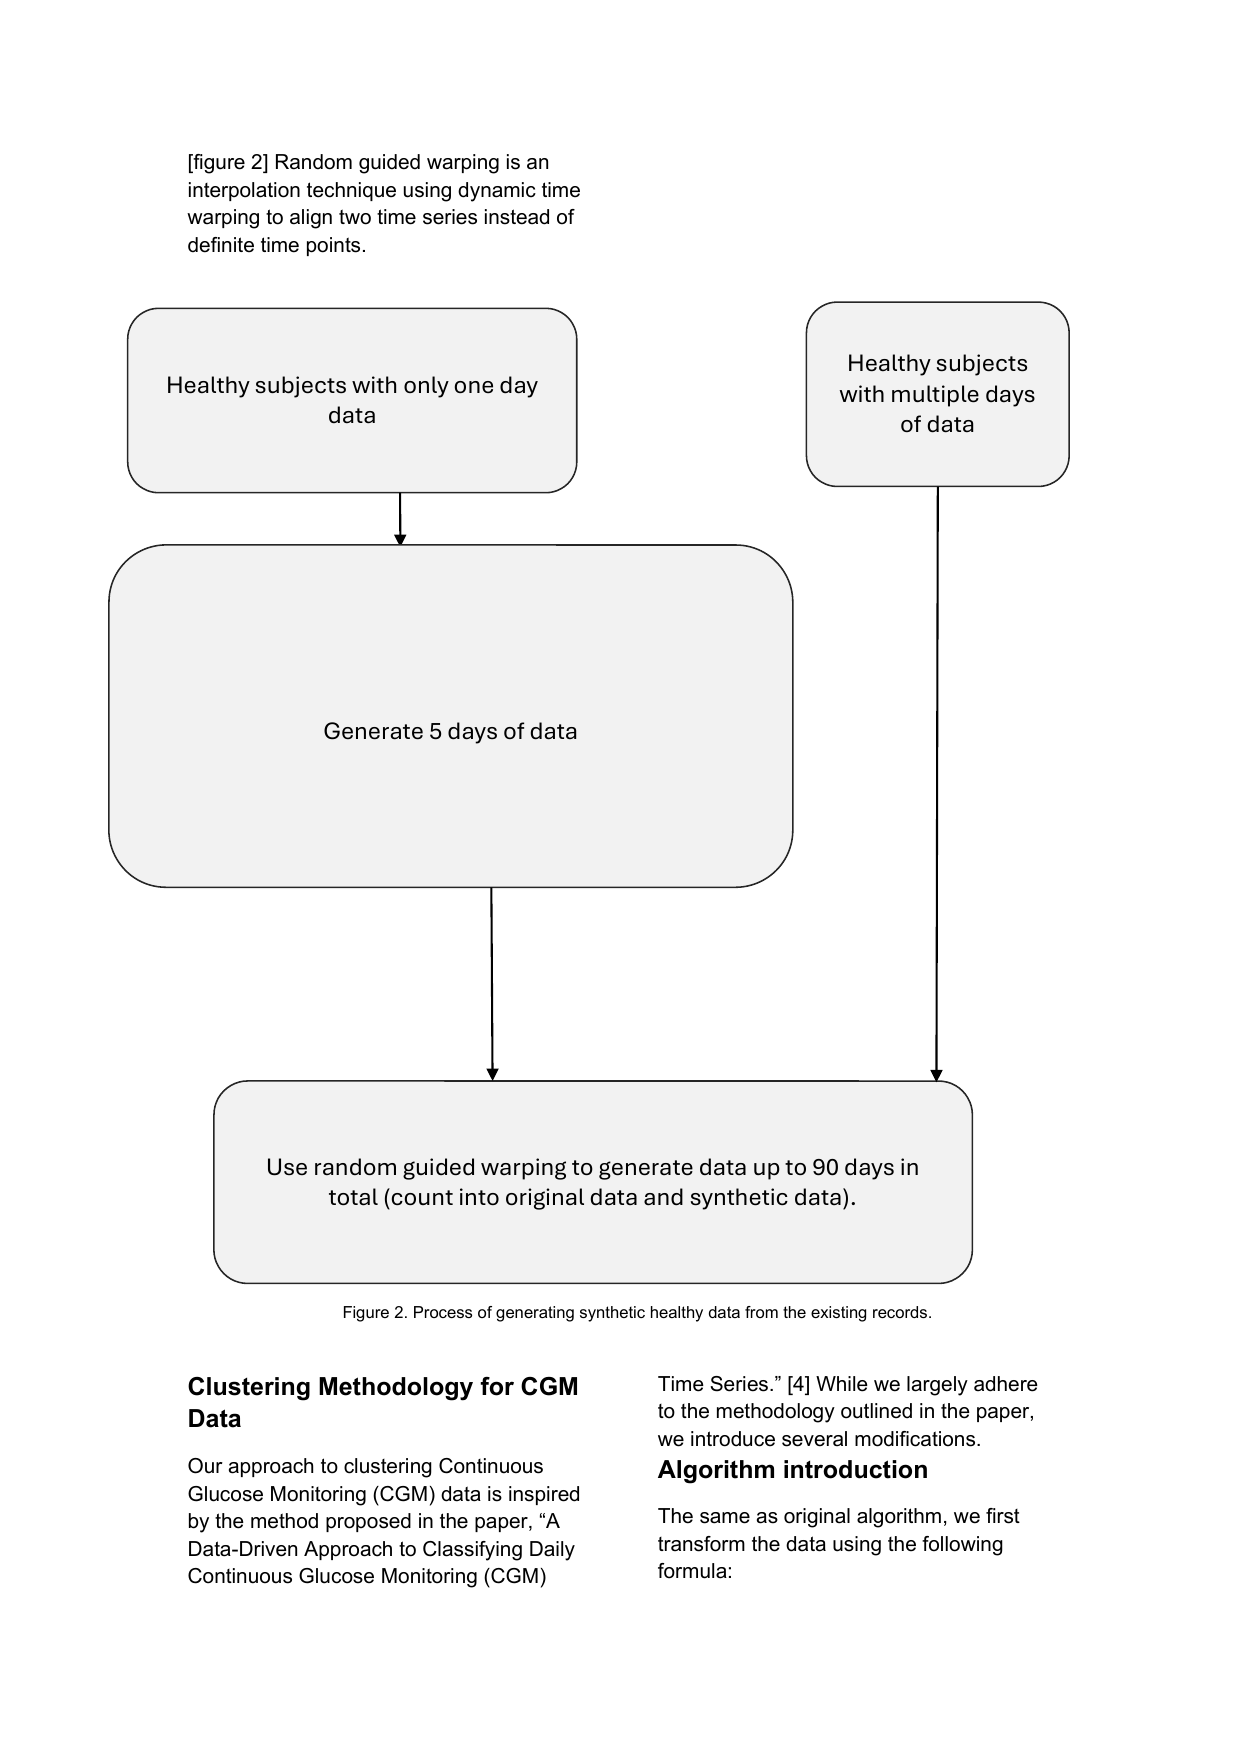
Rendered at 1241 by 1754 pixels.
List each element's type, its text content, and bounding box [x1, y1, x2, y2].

text Clustering Methodology for CGM Data [187, 1371, 583, 1433]
table_cell Figure 2. Process of generating synthetic healthy data from the existing records. [98, 1284, 1176, 1322]
text The same as original algorithm, we first transform the data using the following formula: [658, 1504, 1053, 1583]
text Our approach to clustering Continuous Glucose Monitoring (CGM) data is inspired by the method proposed in the paper, “A Data-Driven Approach to Classifying Daily Continuous Glucose Monitoring (CGM) Time Series.” [4] While we largely adhere to the methodology outlined in the paper, we introduce several modifications. Algorithm introduction [187, 1454, 583, 1588]
text Our approach to clustering Continuous Glucose Monitoring (CGM) data is inspired by the method proposed in the paper, “A Data-Driven Approach to Classifying Daily Continuous Glucose Monitoring (CGM) Time Series.” [4] While we largely adhere to the methodology outlined in the paper, we introduce several modifications. Algorithm introduction [658, 1371, 1053, 1483]
table_header [98, 277, 1176, 1283]
